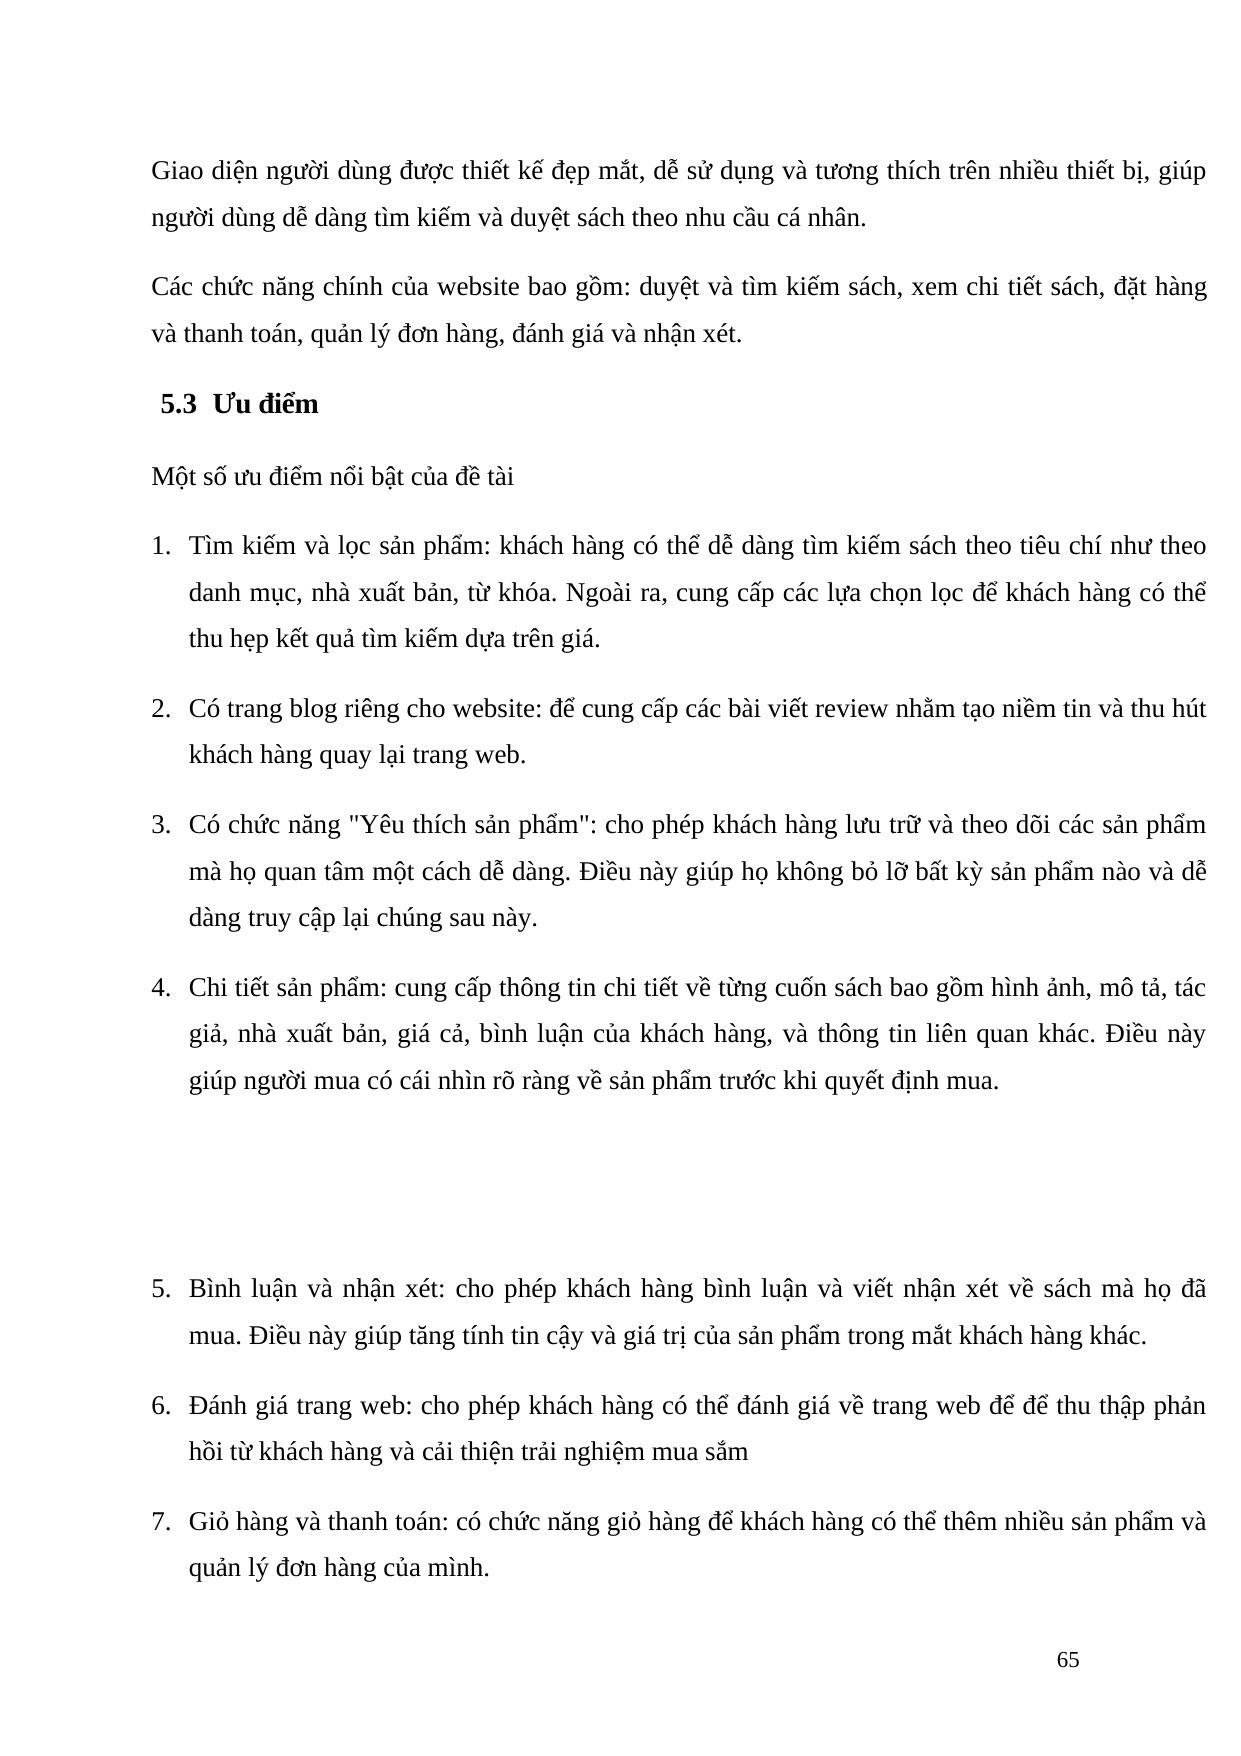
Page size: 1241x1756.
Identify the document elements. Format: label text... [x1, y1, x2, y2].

list Bình luận và nhận xét: cho phép khách hàng bình luận và viết nhận xét về sách mà họ đã mua. Điều này giúp tăng tính tin cậy và giá trị của sản phẩm trong mắt khách hàng khác. [151, 1273, 1209, 1350]
text Giao diện người dùng được thiết kế đẹp mắt, dễ sử dụng và tương thích trên nhiều thiết bị, giúp người dùng dễ dàng tìm kiếm và duyệt sách theo nhu cầu cá nhân. [151, 154, 1209, 232]
text Một số ưu điểm nổi bật của đề tài [151, 459, 1209, 491]
list Chi tiết sản phẩm: cung cấp thông tin chi tiết về từng cuốn sách bao gồm hình ảnh, mô tả, tác giả, nhà xuất bản, giá cả, bình luận của khách hàng, và thông tin liên quan khác. Điều này giúp người mua có cái nhìn rõ ràng về sản phẩm trước khi quyết định mua. [151, 971, 1209, 1095]
list Ưu điểm [160, 386, 1209, 420]
list Giỏ hàng và thanh toán: có chức năng giỏ hàng để khách hàng có thể thêm nhiều sản phẩm và quản lý đơn hàng của mình. [151, 1505, 1209, 1583]
text Các chức năng chính của website bao gồm: duyệt và tìm kiếm sách, xem chi tiết sách, đặt hàng và thanh toán, quản lý đơn hàng, đánh giá và nhận xét. [151, 270, 1209, 348]
list Đánh giá trang web: cho phép khách hàng có thể đánh giá về trang web để để thu thập phản hồi từ khách hàng và cải thiện trải nghiệm mua sắm [151, 1389, 1209, 1467]
list Có trang blog riêng cho website: để cung cấp các bài viết review nhằm tạo niềm tin và thu hút khách hàng quay lại trang web. [151, 692, 1209, 770]
list Có chức năng "Yêu thích sản phẩm": cho phép khách hàng lưu trữ và theo dõi các sản phẩm mà họ quan tâm một cách dễ dàng. Điều này giúp họ không bỏ lỡ bất kỳ sản phẩm nào và dễ dàng truy cập lại chúng sau này. [151, 808, 1209, 932]
list Tìm kiếm và lọc sản phẩm: khách hàng có thể dễ dàng tìm kiếm sách theo tiêu chí như theo danh mục, nhà xuất bản, từ khóa. Ngoài ra, cung cấp các lựa chọn lọc để khách hàng có thể thu hẹp kết quả tìm kiếm dựa trên giá. [151, 529, 1209, 653]
